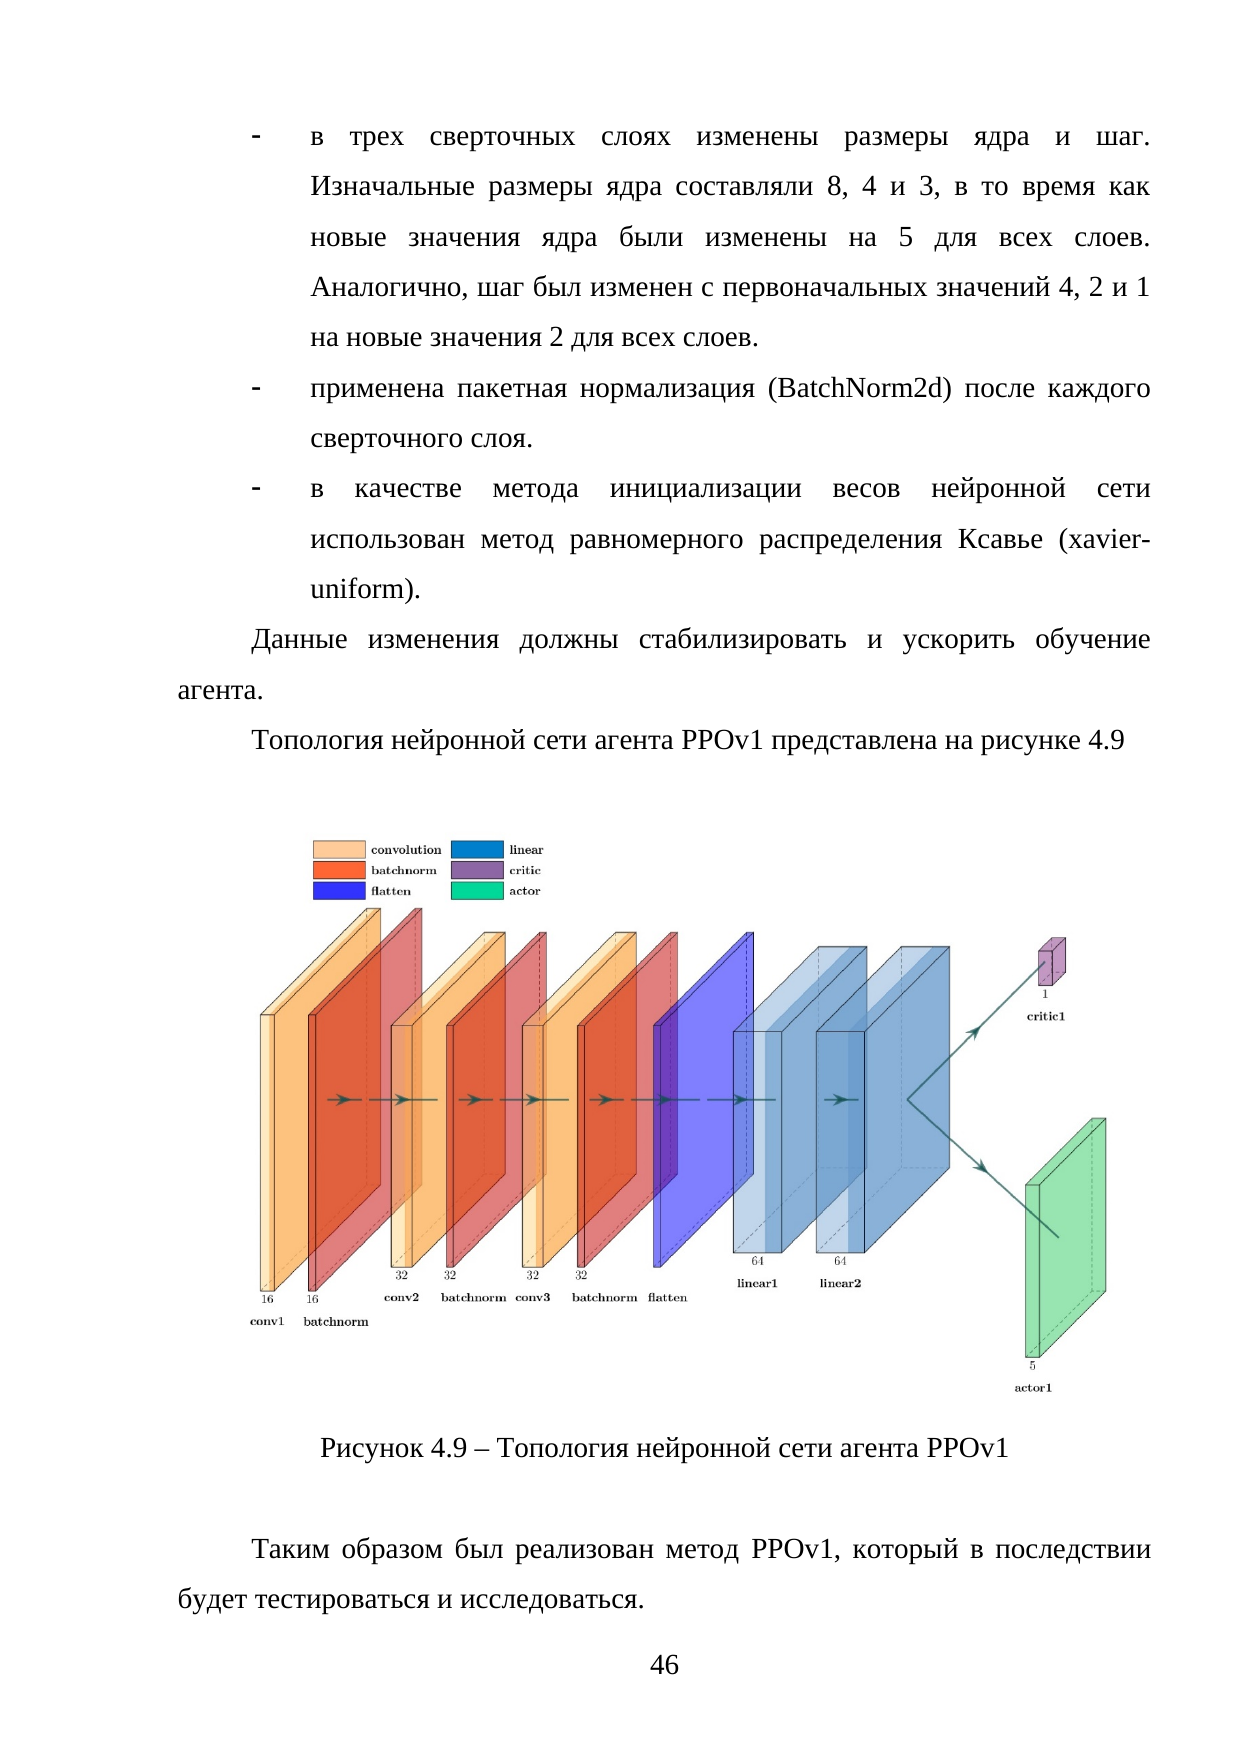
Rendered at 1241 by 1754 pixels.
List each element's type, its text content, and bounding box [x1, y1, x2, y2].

list в качестве метода инициализации весов нейронной сети использован метод равномерного распределения Ксавье (xavier-uniform). [251, 471, 1152, 605]
text Рисунок 4.9 – Топология нейронной сети агента PPOv1 [177, 1430, 1152, 1464]
list применена пакетная нормализация (BatchNorm2d) после каждого сверточного слоя. [251, 370, 1152, 454]
text Таким образом был реализован метод PPOv1, который в последствии будет тестироваться и исследоваться. [177, 1531, 1152, 1615]
text Данные изменения должны стабилизировать и ускорить обучение агента. [177, 622, 1152, 705]
text Топология нейронной сети агента PPOv1 представлена на рисунке 4.9 [177, 722, 1152, 756]
picture [205, 822, 1123, 1414]
list в трех сверточных слоях изменены размеры ядра и шаг. Изначальные размеры ядра составляли 8, 4 и 3, в то время как новые значения ядра были изменены на 5 для всех слоев. Аналогично, шаг был изменен с первоначальных значений 4, 2 и 1 на новые значения 2 для всех слоев. [251, 118, 1152, 353]
